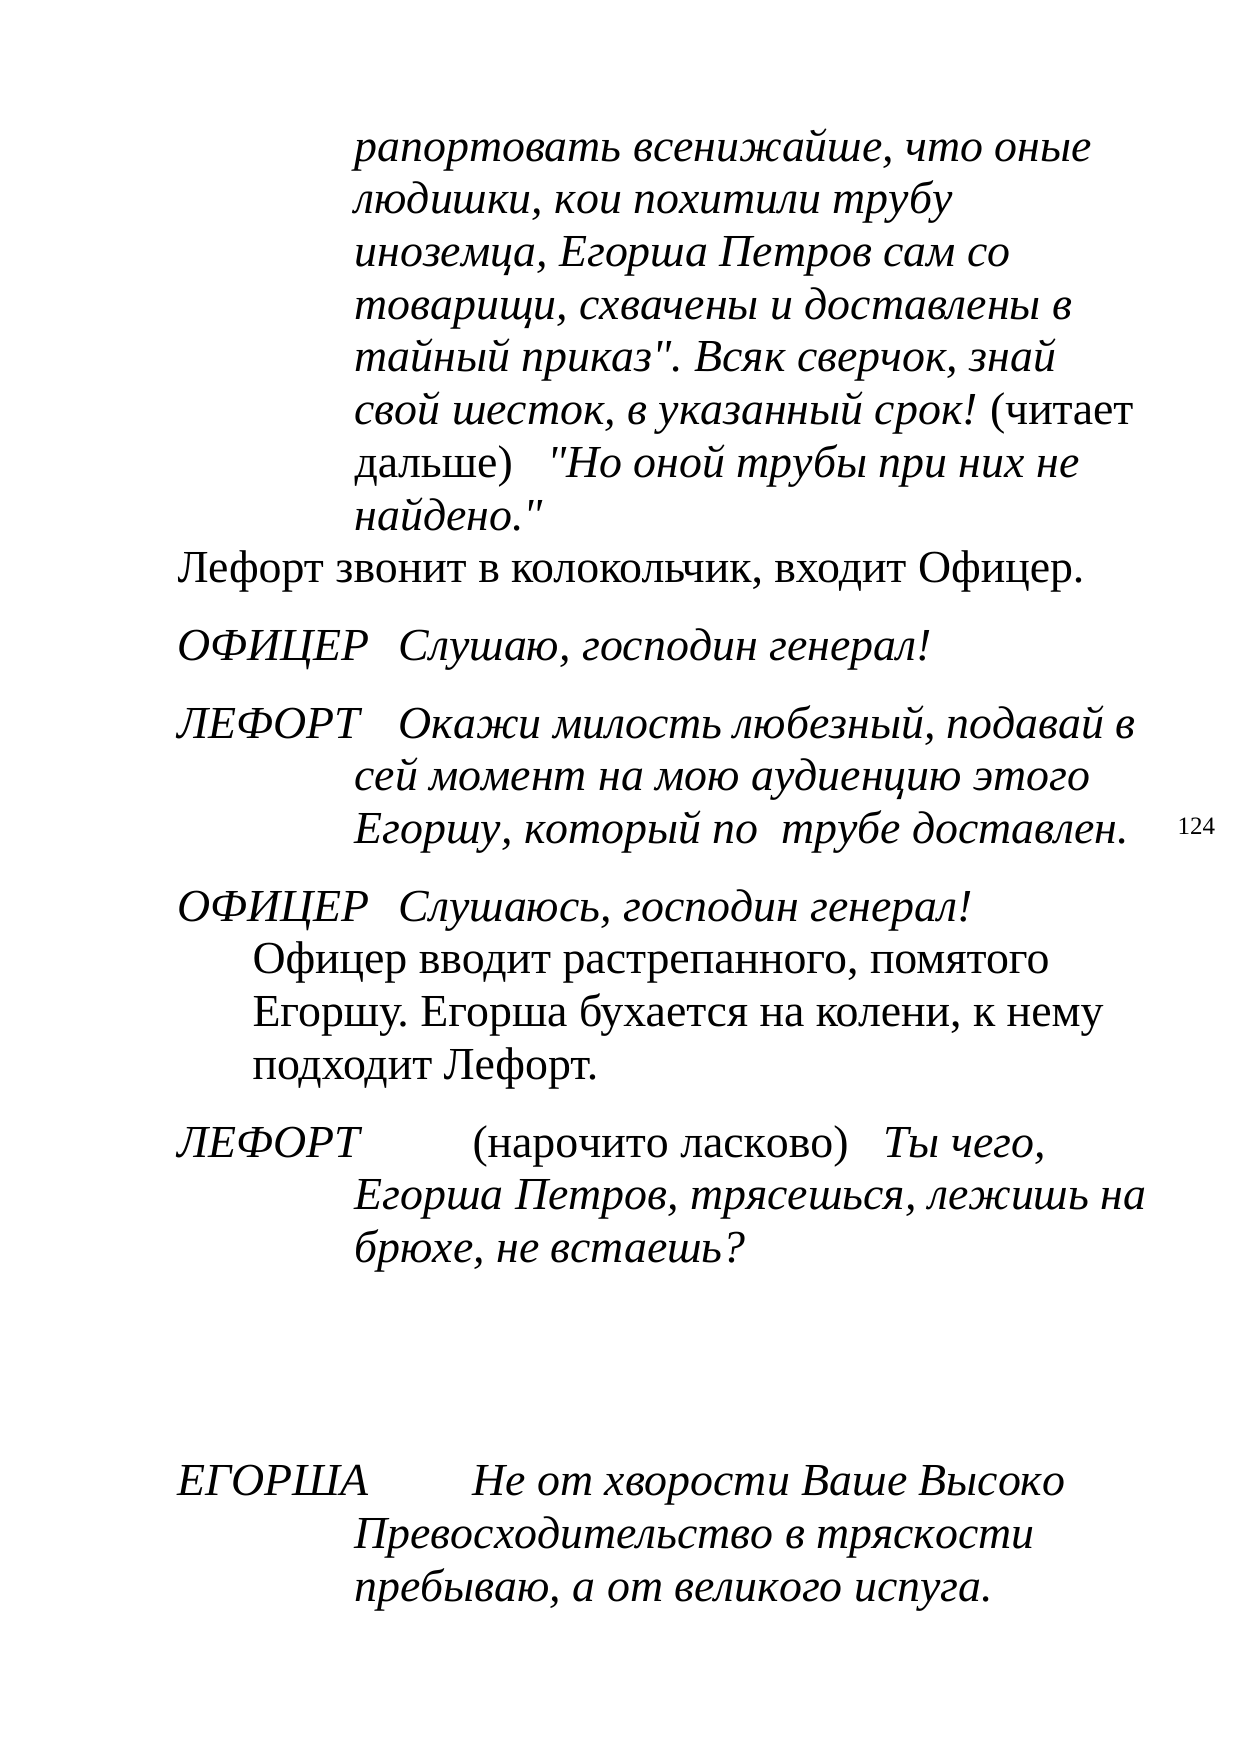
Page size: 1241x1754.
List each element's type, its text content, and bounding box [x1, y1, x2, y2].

text Лефорт звонит в колокольчик, входит Офицер. [177, 540, 1152, 592]
text ОФИЦЕР Слушаюсь, господин генерал! [177, 878, 1152, 931]
text ЛЕФОРТ Окажи милость любезный, подавай в сей момент на мою аудиенцию этого Егоршу, который по трубе доставлен. [177, 695, 1152, 853]
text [177, 118, 1152, 540]
text ЕГОРША Не от хворости Ваше Высоко Превосходительство в тряскости пребываю, а от великого испуга. [177, 1453, 1152, 1611]
text ЛЕФОРТ (нарочито ласково) Ты чего, Егорша Петров, трясешься, лежишь на брюхе, не встаешь? [177, 1114, 1152, 1272]
text ОФИЦЕР Слушаю, господин генерал! [177, 617, 1152, 670]
text Офицер вводит растрепанного, помятого Егоршу. Егорша бухается на колени, к нему подходит Лефорт. [252, 931, 1152, 1089]
